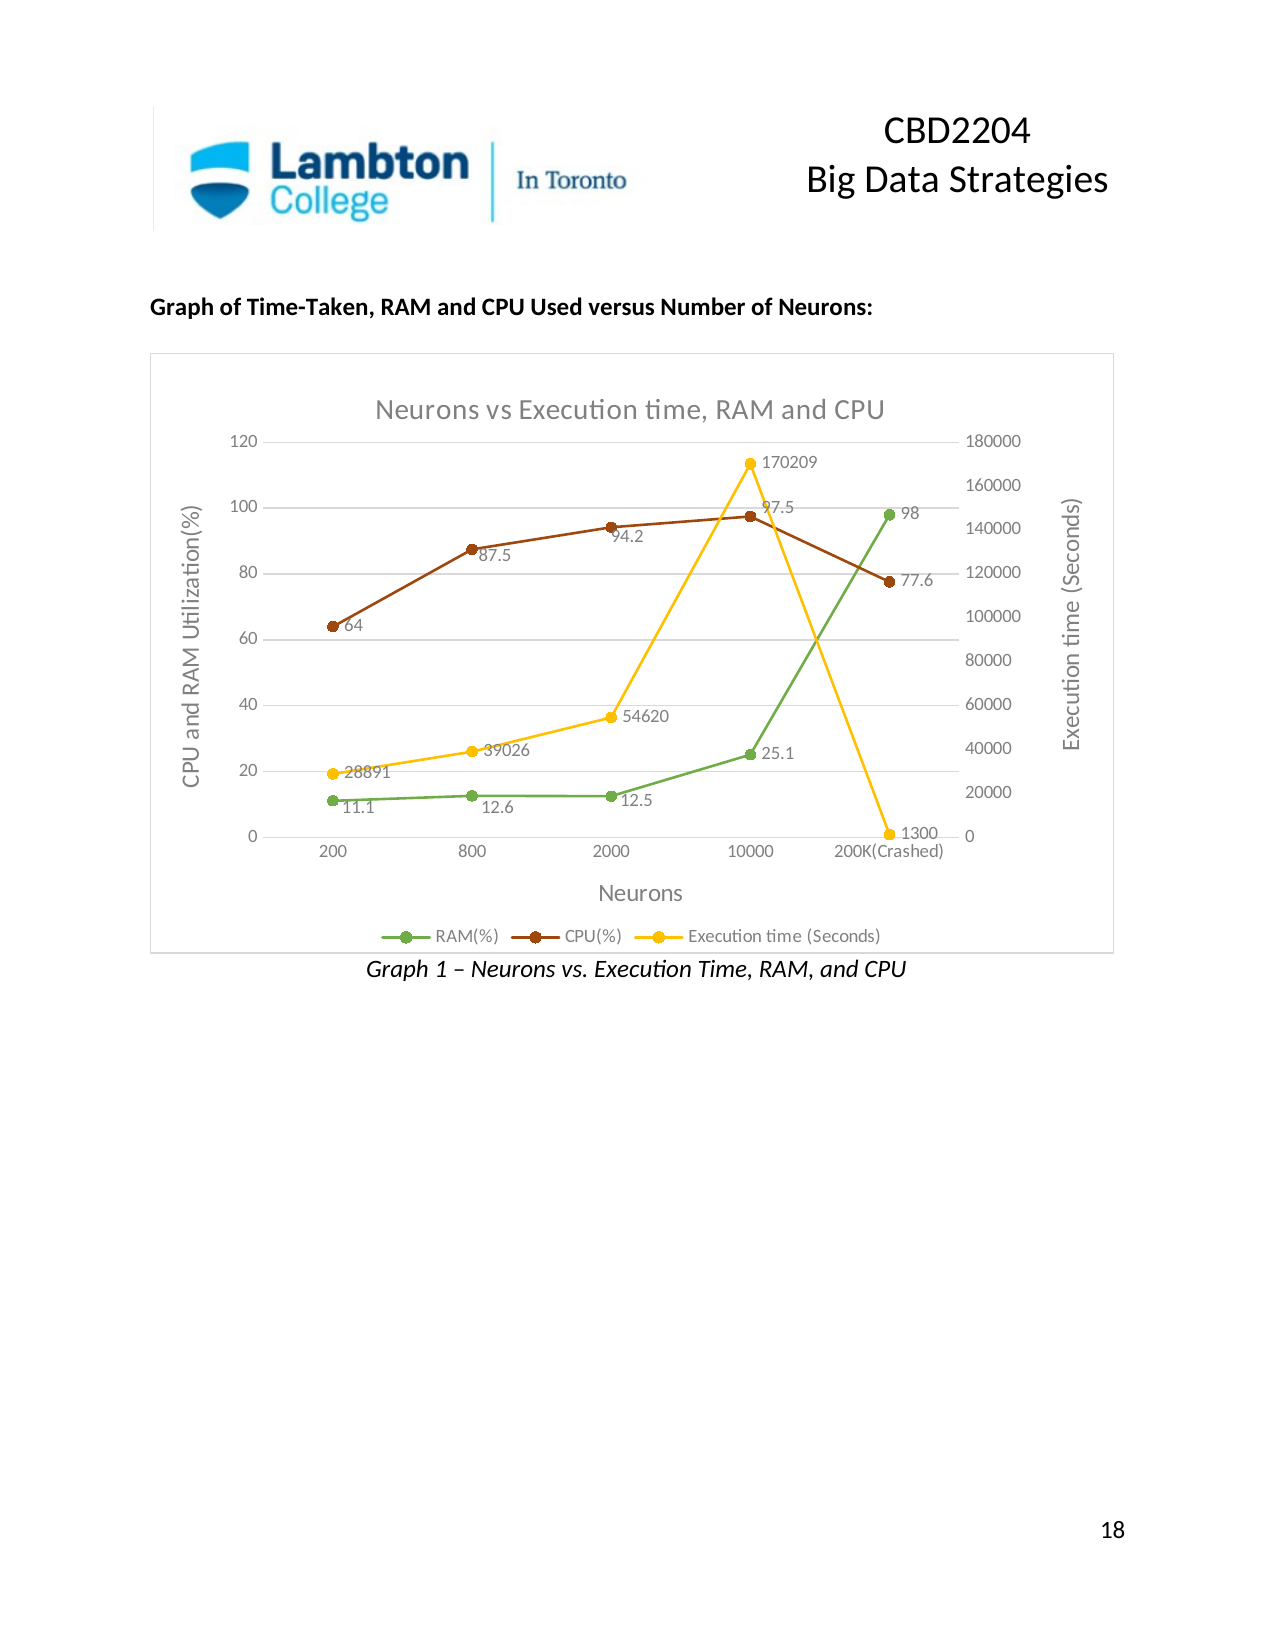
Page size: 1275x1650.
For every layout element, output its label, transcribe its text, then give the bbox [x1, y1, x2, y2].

text Graph of Time-Taken, RAM and CPU Used versus Number of Neurons: [150, 292, 1125, 322]
text Graph 1 – Neurons vs. Execution Time, RAM, and CPU [150, 954, 1125, 984]
picture [152, 105, 653, 231]
